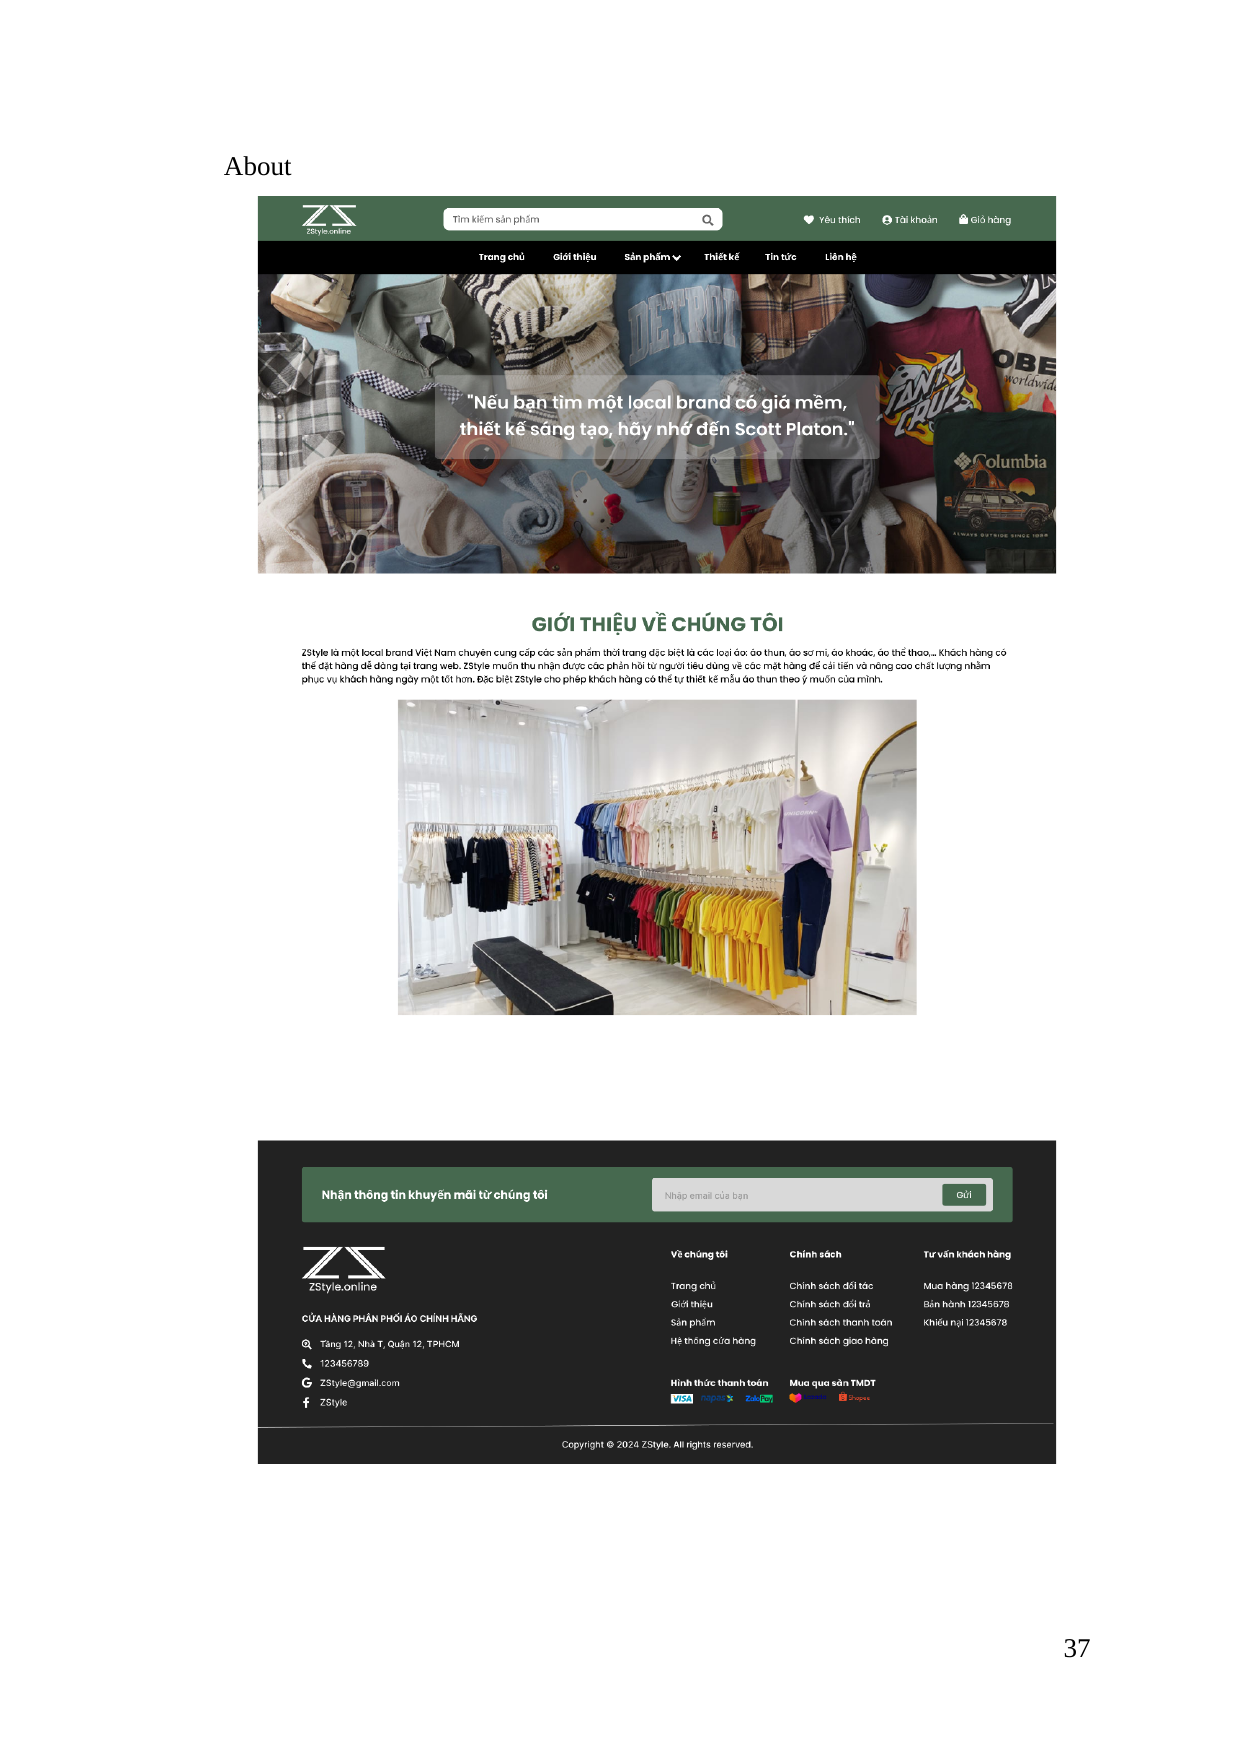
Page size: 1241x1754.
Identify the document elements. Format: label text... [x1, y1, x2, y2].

picture [257, 196, 1057, 1464]
text About [150, 150, 1090, 181]
